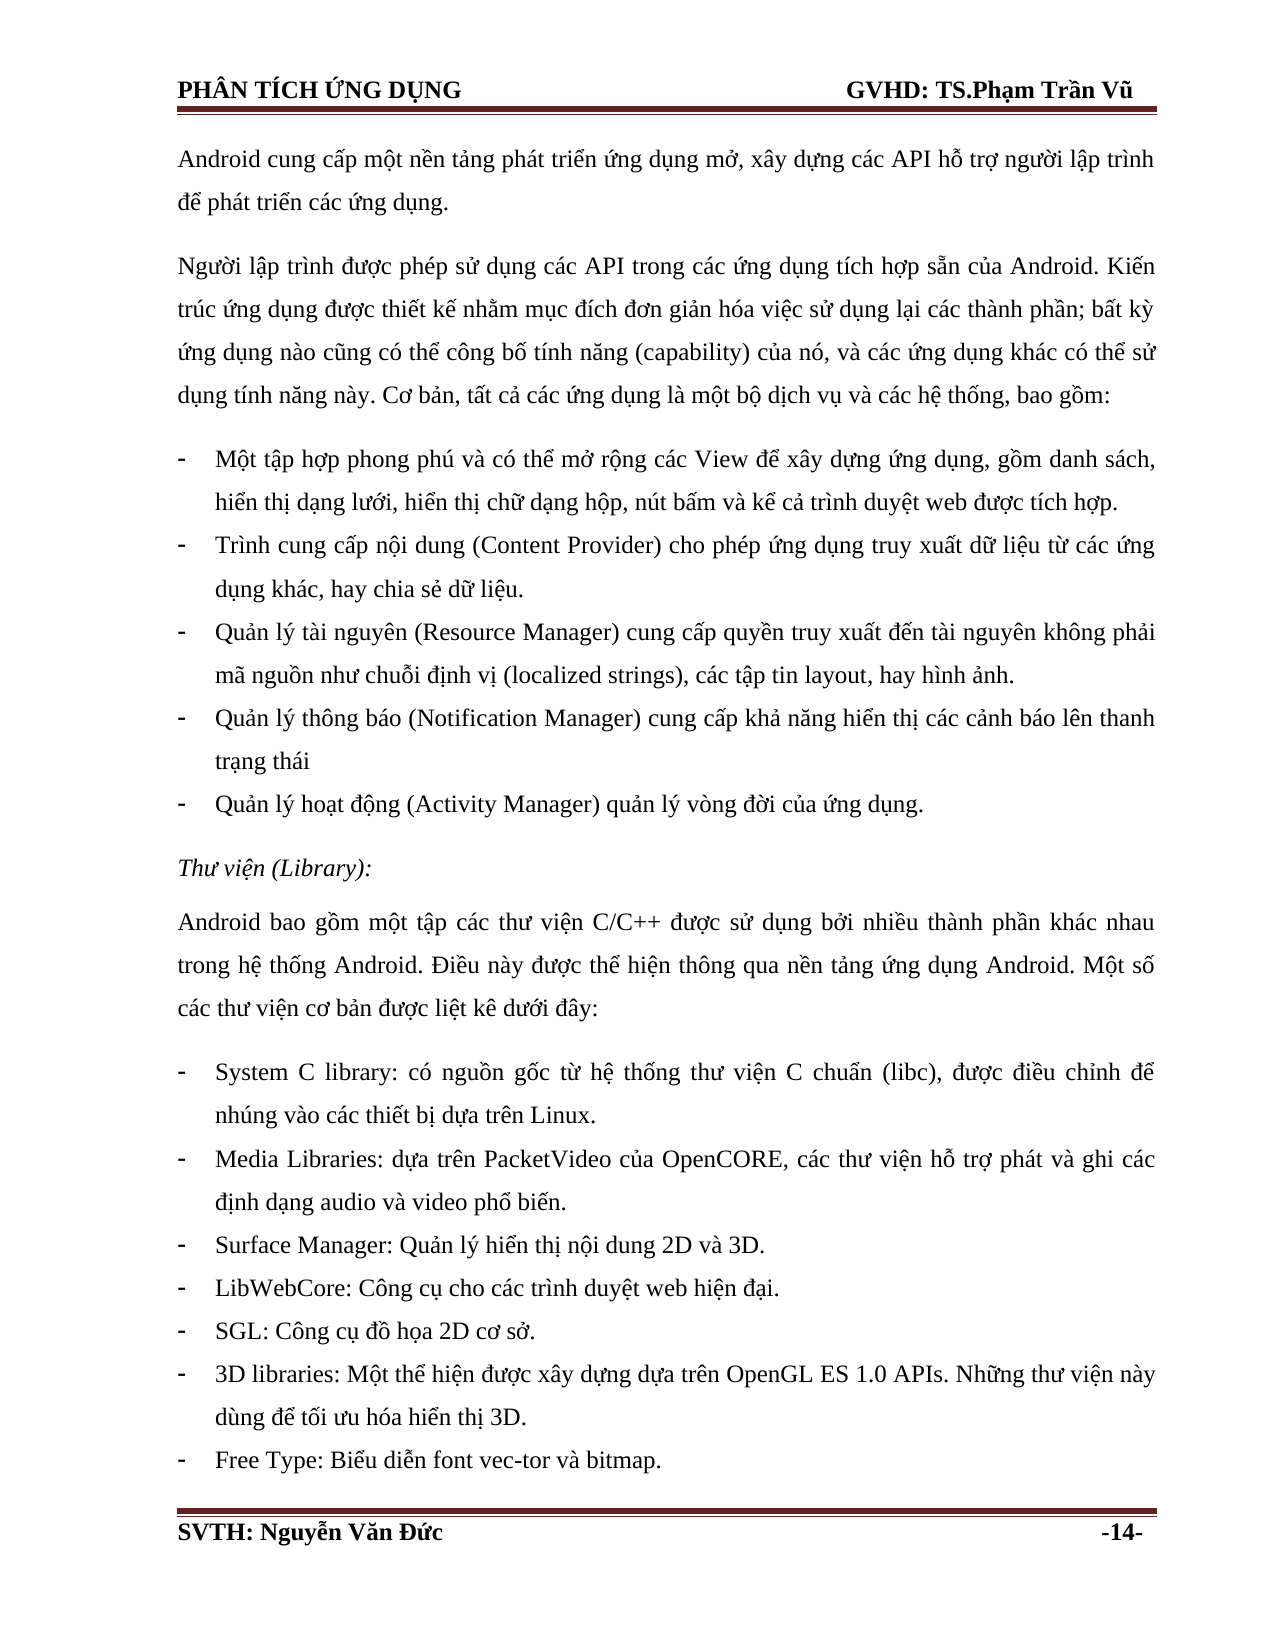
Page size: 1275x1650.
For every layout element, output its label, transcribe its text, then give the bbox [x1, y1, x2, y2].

list Quản lý thông báo (Notification Manager) cung cấp khả năng hiển thị các cảnh báo lên thanh trạng thái [177, 703, 1157, 775]
list LibWebCore: Công cụ cho các trình duyệt web hiện đại. [177, 1273, 1157, 1302]
list Quản lý tài nguyên (Resource Manager) cung cấp quyền truy xuất đến tài nguyên không phải mã nguồn như chuỗi định vị (localized strings), các tập tin layout, hay hình ảnh. [177, 617, 1157, 689]
list Quản lý hoạt động (Activity Manager) quản lý vòng đời của ứng dụng. [177, 789, 1157, 818]
list 3D libraries: Một thể hiện được xây dựng dựa trên OpenGL ES 1.0 APIs. Những thư viện này dùng để tối ưu hóa hiển thị 3D. [177, 1359, 1157, 1431]
list Media Libraries: dựa trên PacketVideo của OpenCORE, các thư viện hỗ trợ phát và ghi các định dạng audio và video phổ biến. [177, 1144, 1157, 1216]
text Người lập trình được phép sử dụng các API trong các ứng dụng tích hợp sẵn của Android. Kiến trúc ứng dụng được thiết kế nhằm mục đích đơn giản hóa việc sử dụng lại các thành phần; bất kỳ ứng dụng nào cũng có thể công bố tính năng (capability) của nó, và các ứng dụng khác có thể sử dụng tính năng này. Cơ bản, tất cả các ứng dụng là một bộ dịch vụ và các hệ thống, bao gồm: [177, 251, 1157, 409]
list SGL: Công cụ đồ họa 2D cơ sở. [177, 1316, 1157, 1345]
list Free Type: Biểu diễn font vec-tor và bitmap. [177, 1446, 1157, 1474]
text Android cung cấp một nền tảng phát triển ứng dụng mở, xây dựng các API hỗ trợ người lập trình để phát triển các ứng dụng. [177, 144, 1157, 216]
list Một tập hợp phong phú và có thể mở rộng các View để xây dựng ứng dụng, gồm danh sách, hiển thị dạng lưới, hiển thị chữ dạng hộp, nút bấm và kể cả trình duyệt web được tích hợp. [177, 444, 1157, 516]
list Trình cung cấp nội dung (Content Provider) cho phép ứng dụng truy xuất dữ liệu từ các ứng dụng khác, hay chia sẻ dữ liệu. [177, 531, 1157, 602]
text Android bao gồm một tập các thư viện C/C++ được sử dụng bởi nhiều thành phần khác nhau trong hệ thống Android. Điều này được thể hiện thông qua nền tảng ứng dụng Android. Một số các thư viện cơ bản được liệt kê dưới đây: [177, 907, 1157, 1022]
text Thư viện (Library): [177, 853, 1157, 882]
list System C library: có nguồn gốc từ hệ thống thư viện C chuẩn (libc), được điều chỉnh để nhúng vào các thiết bị dựa trên Linux. [177, 1057, 1157, 1129]
list Surface Manager: Quản lý hiển thị nội dung 2D và 3D. [177, 1230, 1157, 1259]
